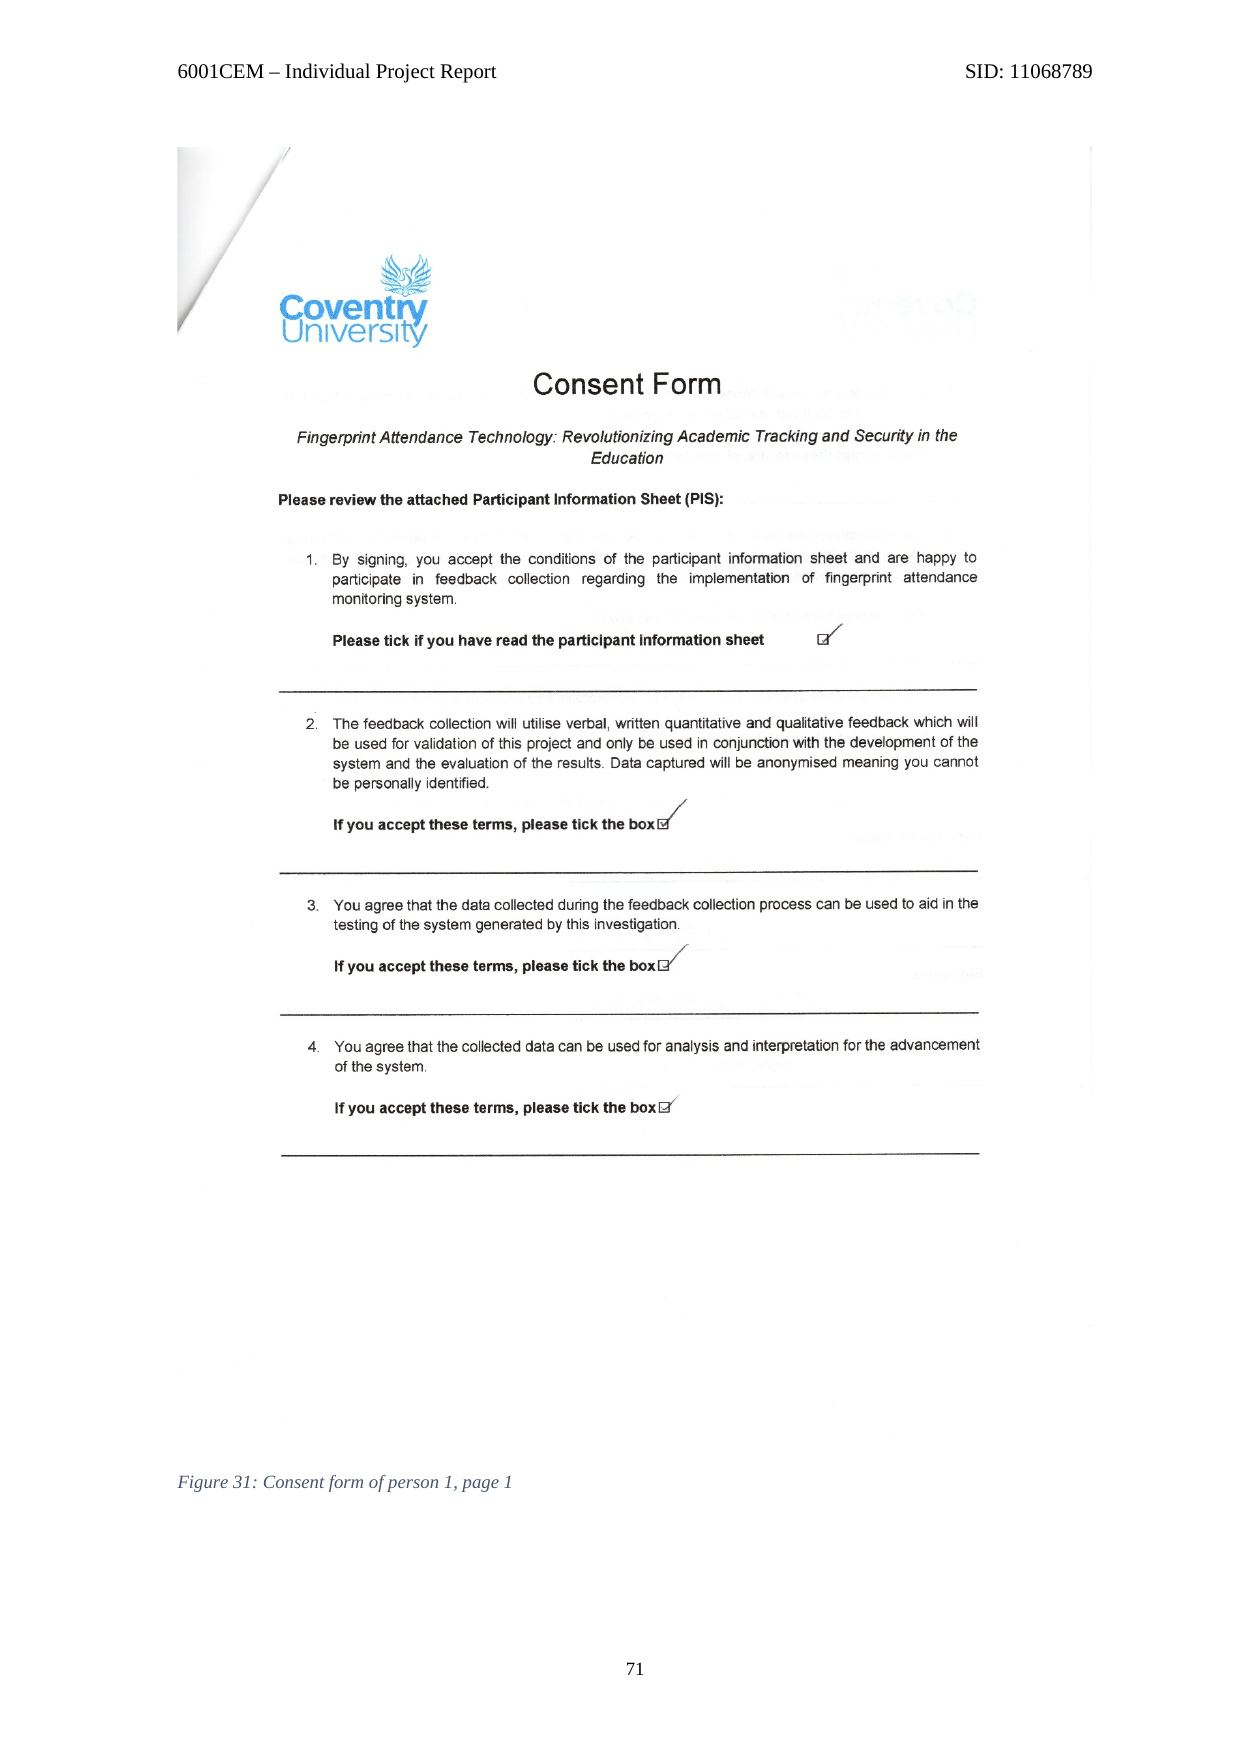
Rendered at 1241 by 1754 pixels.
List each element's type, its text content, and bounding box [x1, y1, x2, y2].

picture [177, 147, 1093, 1442]
text Figure 31: Consent form of person 1, page 1 [177, 1471, 1092, 1492]
